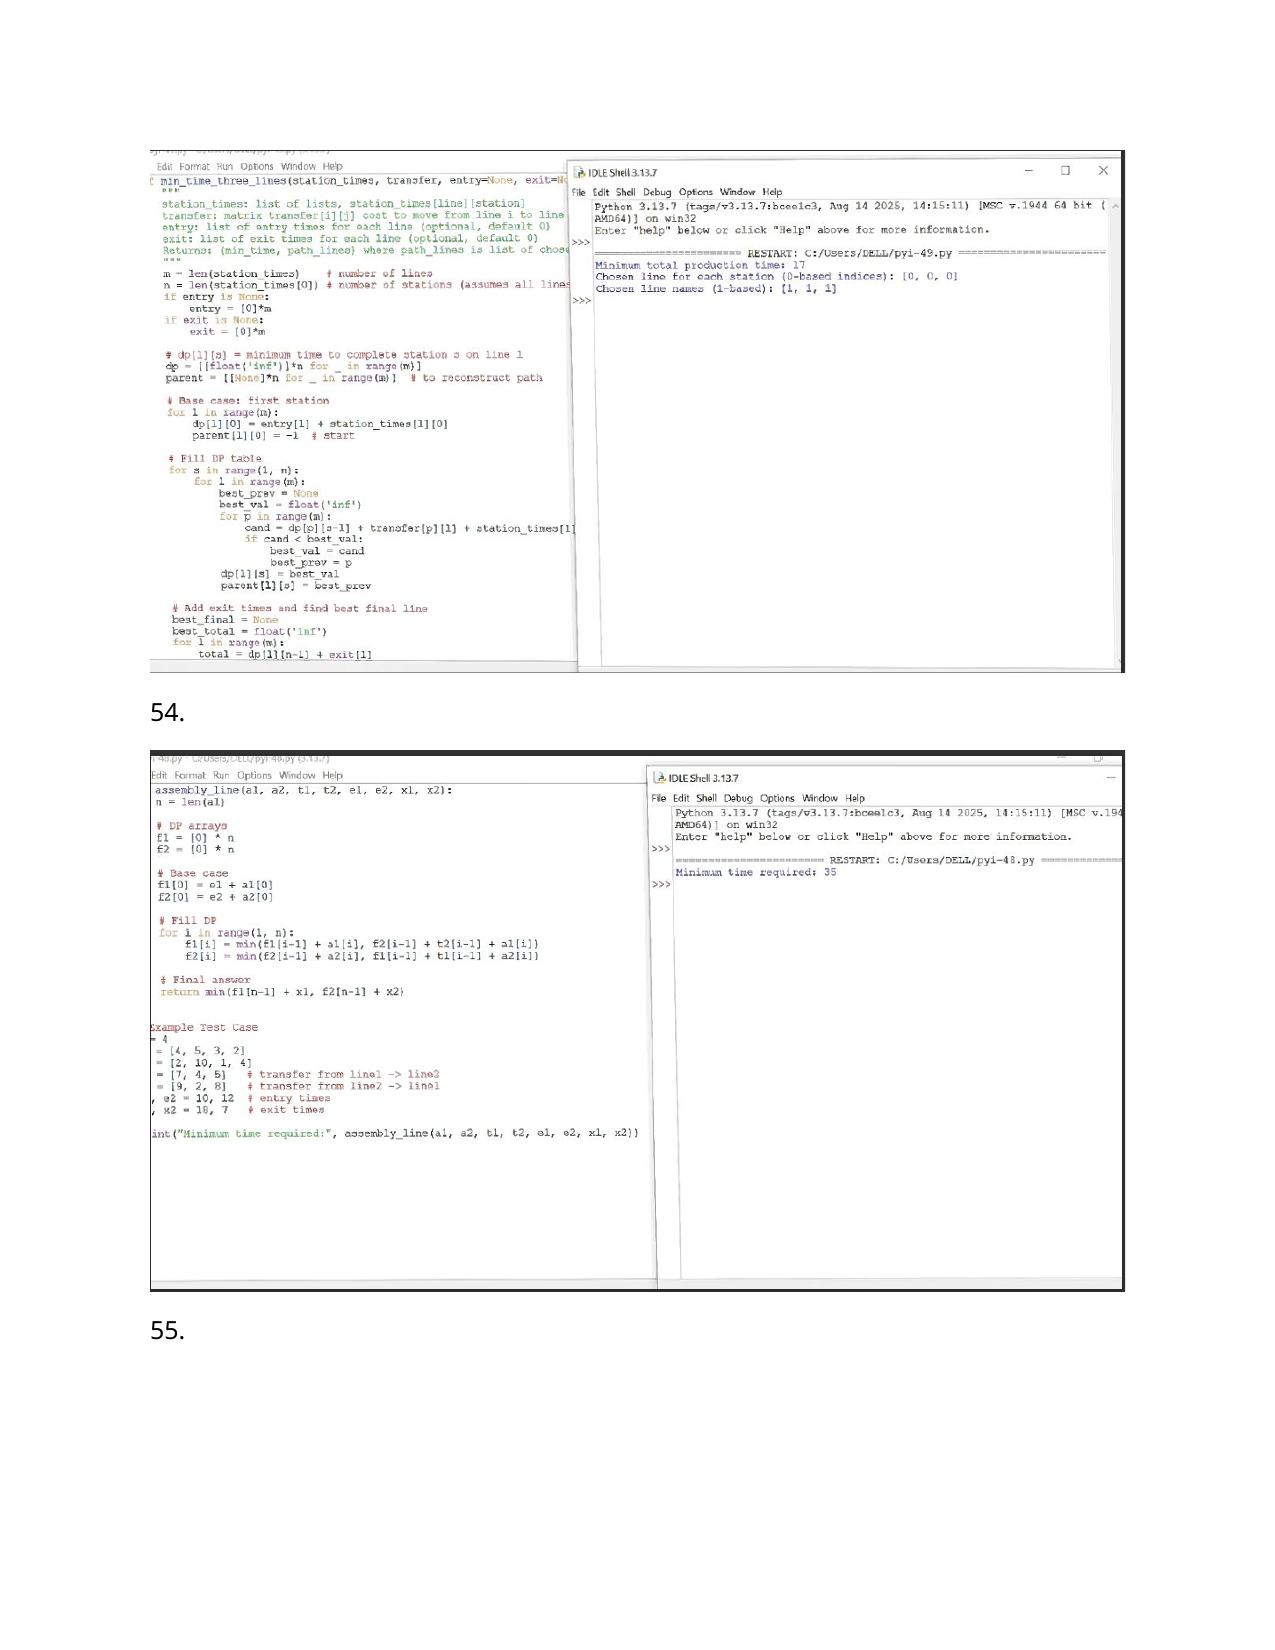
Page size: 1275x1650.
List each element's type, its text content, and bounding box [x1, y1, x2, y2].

picture [150, 750, 1125, 1292]
text 54. [150, 694, 1125, 728]
picture [150, 150, 1125, 673]
text 55. [150, 1313, 1125, 1347]
